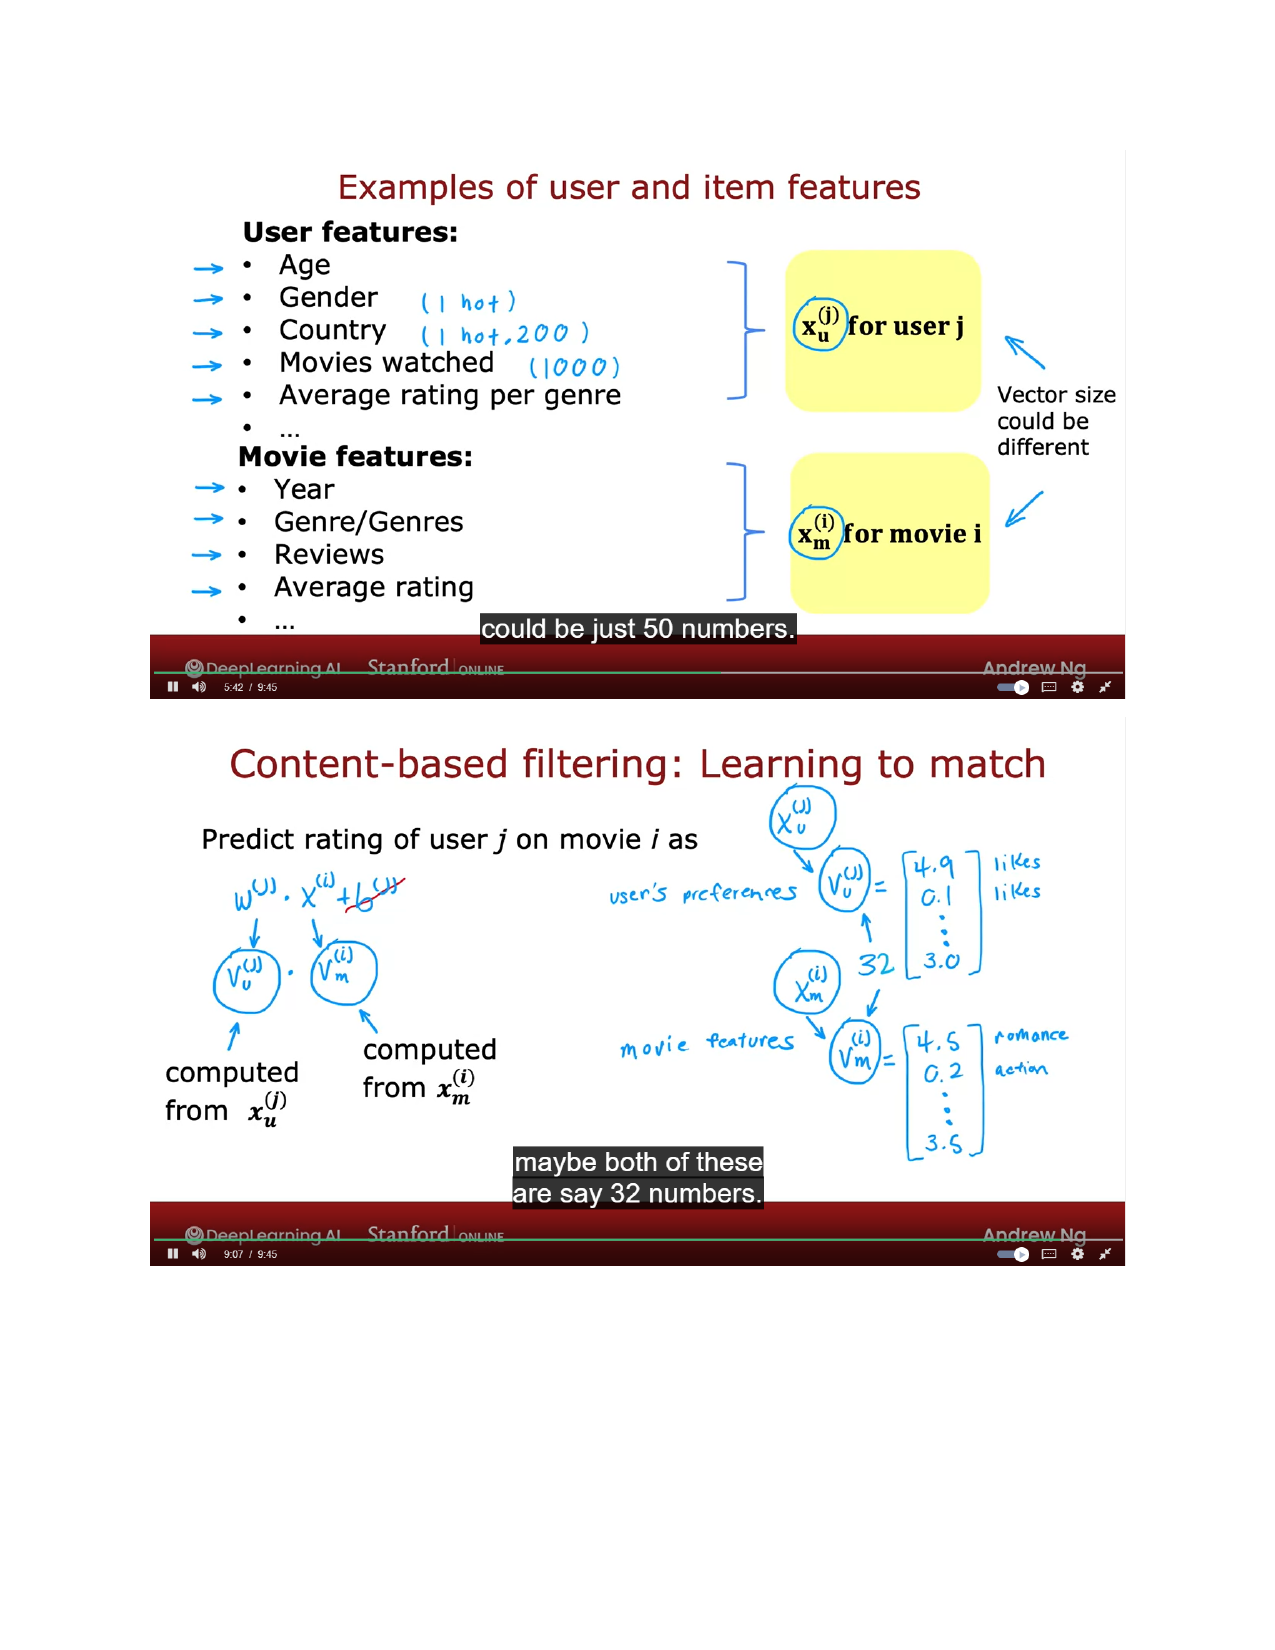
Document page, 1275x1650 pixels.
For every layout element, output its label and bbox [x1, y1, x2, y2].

picture [150, 717, 1125, 1266]
picture [150, 150, 1125, 699]
